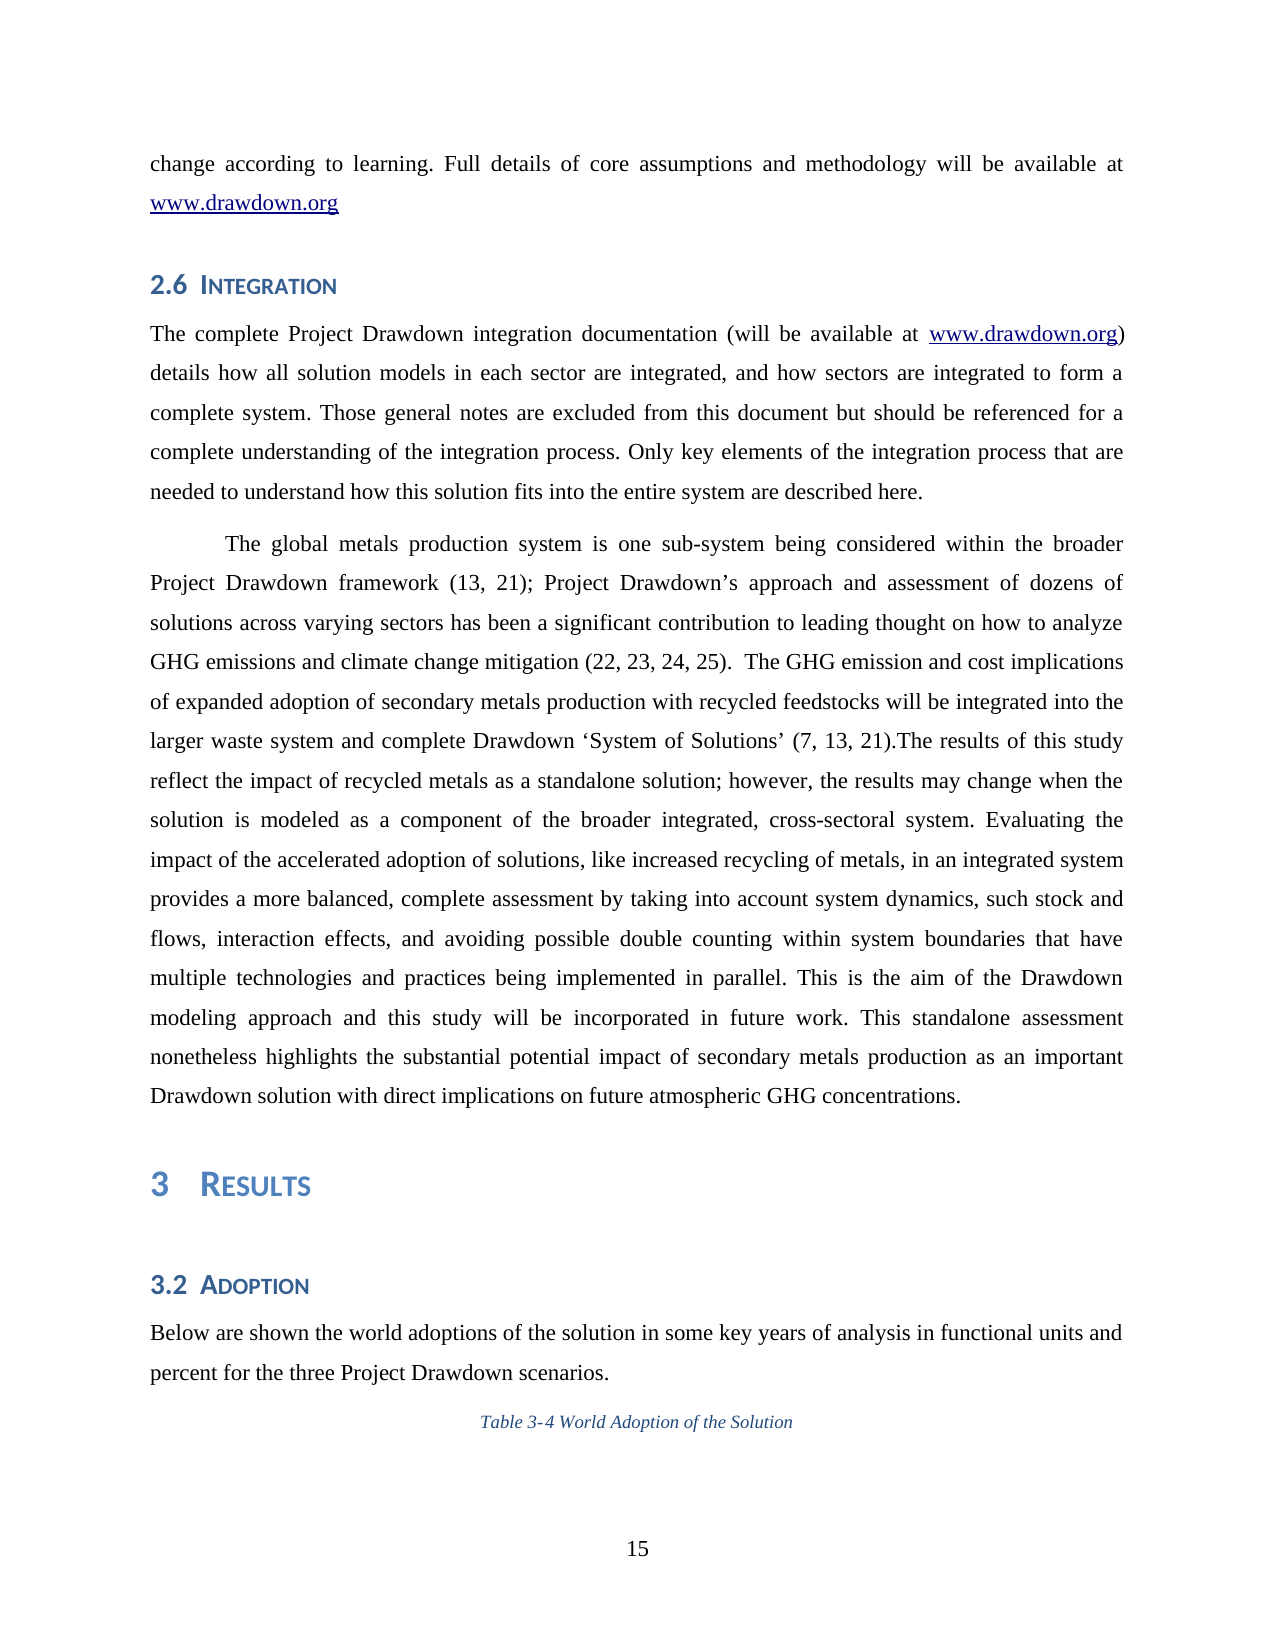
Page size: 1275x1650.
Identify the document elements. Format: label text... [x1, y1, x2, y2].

text Below are shown the world adoptions of the solution in some key years of analysis in functional units and percent for the three Project Drawdown scenarios. [150, 1319, 1125, 1385]
subtitle Integration [150, 266, 1125, 302]
text The global metals production system is one sub-system being considered within the broader Project Drawdown framework (13, 21); Project Drawdown’s approach and assessment of dozens of solutions across varying sectors has been a significant contribution to leading thought on how to analyze GHG emissions and climate change mitigation (22, 23, 24, 25). The GHG emission and cost implications of expanded adoption of secondary metals production with recycled feedstocks will be integrated into the larger waste system and complete Drawdown ‘System of Solutions’ (7, 13, 21).The results of this study reflect the impact of recycled metals as a standalone solution; however, the results may change when the solution is modeled as a component of the broader integrated, cross-sectoral system. Evaluating the impact of the accelerated adoption of solutions, like increased recycling of metals, in an integrated system provides a more balanced, complete assessment by taking into account system dynamics, such stock and flows, interaction effects, and avoiding possible double counting within system boundaries that have multiple technologies and practices being implemented in parallel. This is the aim of the Drawdown modeling approach and this study will be incorporated in future work. This standalone assessment nonetheless highlights the substantial potential impact of secondary metals production as an important Drawdown solution with direct implications on future atmospheric GHG concentrations. [150, 530, 1125, 1109]
text The complete Project Drawdown integration documentation (will be available at www.drawdown.org) details how all solution models in each sector are integrated, and how sectors are integrated to form a complete system. Those general notes are excluded from this document but should be referenced for a complete understanding of the integration process. Only key elements of the integration process that are needed to understand how this solution fits into the entire system are described here. [150, 320, 1125, 504]
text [150, 150, 1125, 216]
subtitle Results [150, 1159, 1125, 1205]
subtitle Adoption [150, 1266, 1125, 1301]
